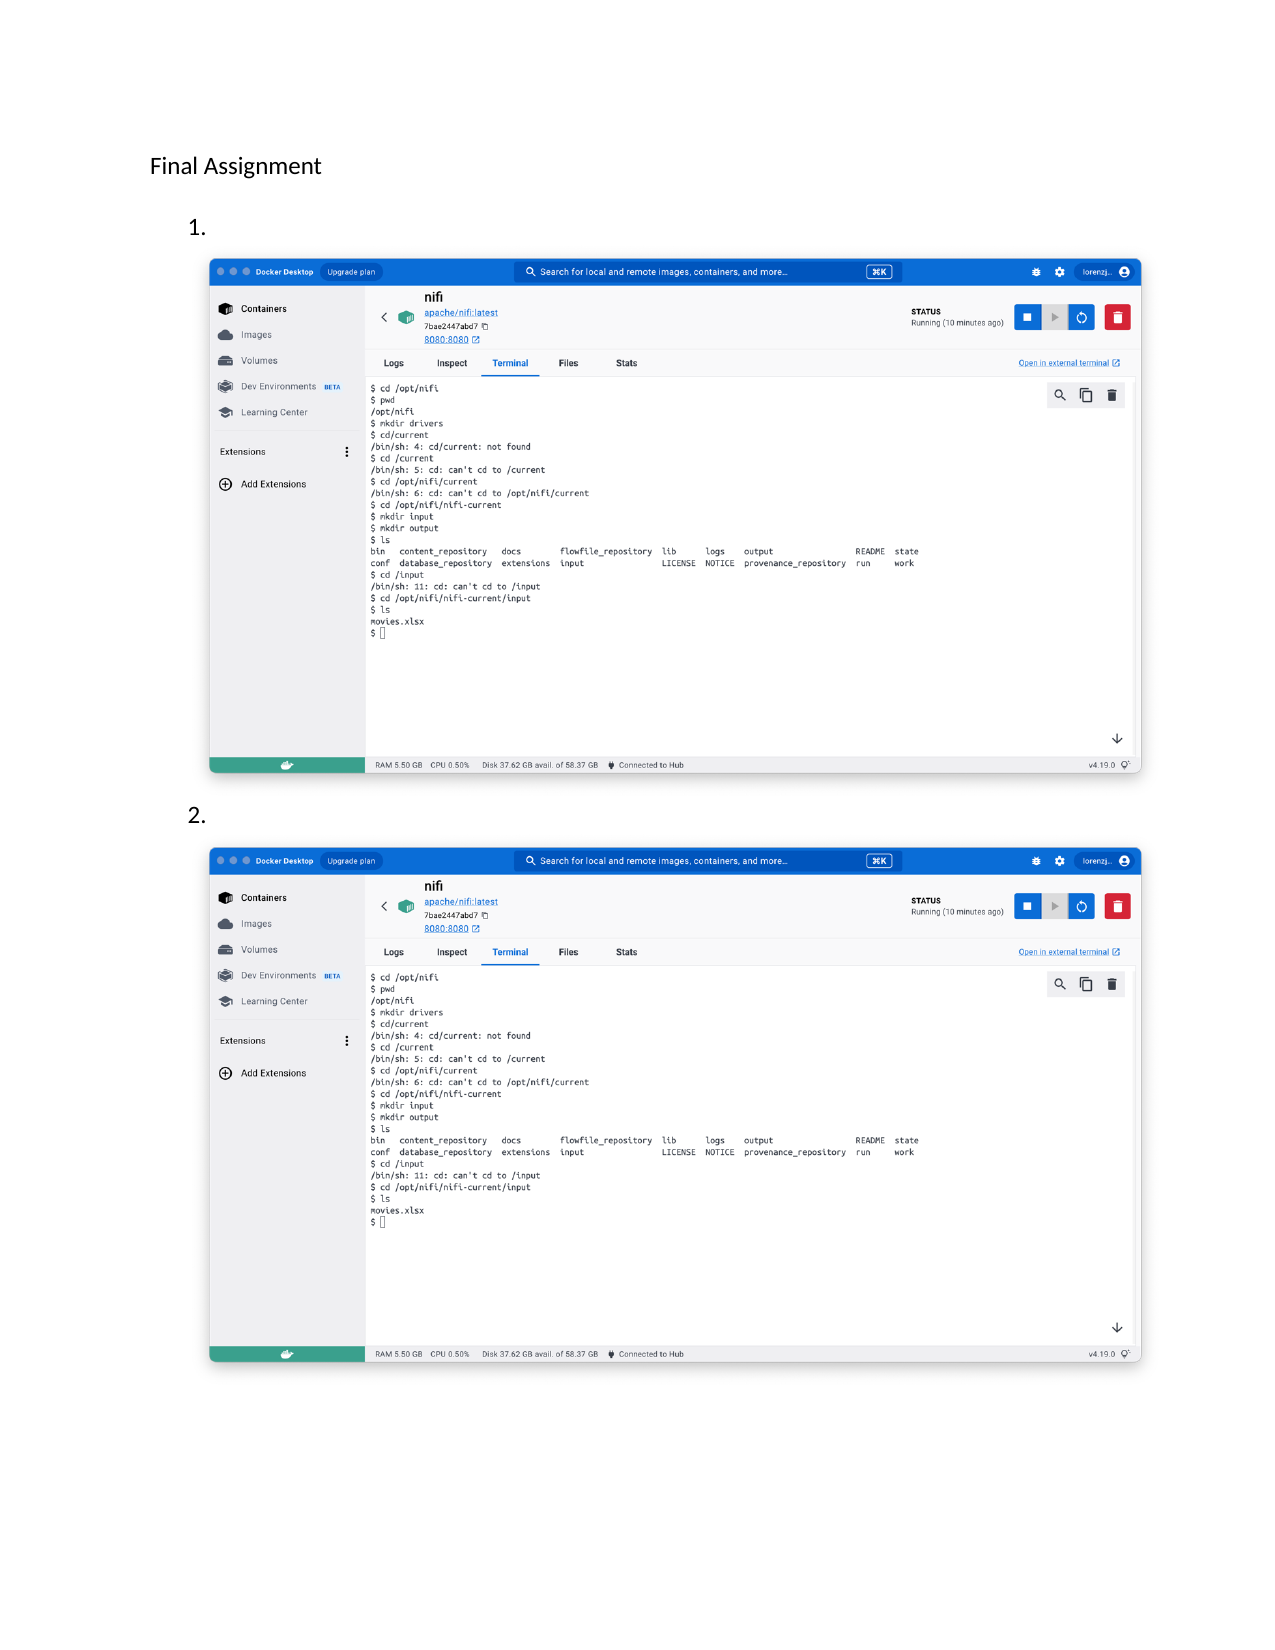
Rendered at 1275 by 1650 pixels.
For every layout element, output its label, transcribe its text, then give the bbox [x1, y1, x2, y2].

picture [187, 830, 1163, 1389]
text Final Assignment [150, 150, 1125, 181]
picture [187, 241, 1163, 800]
